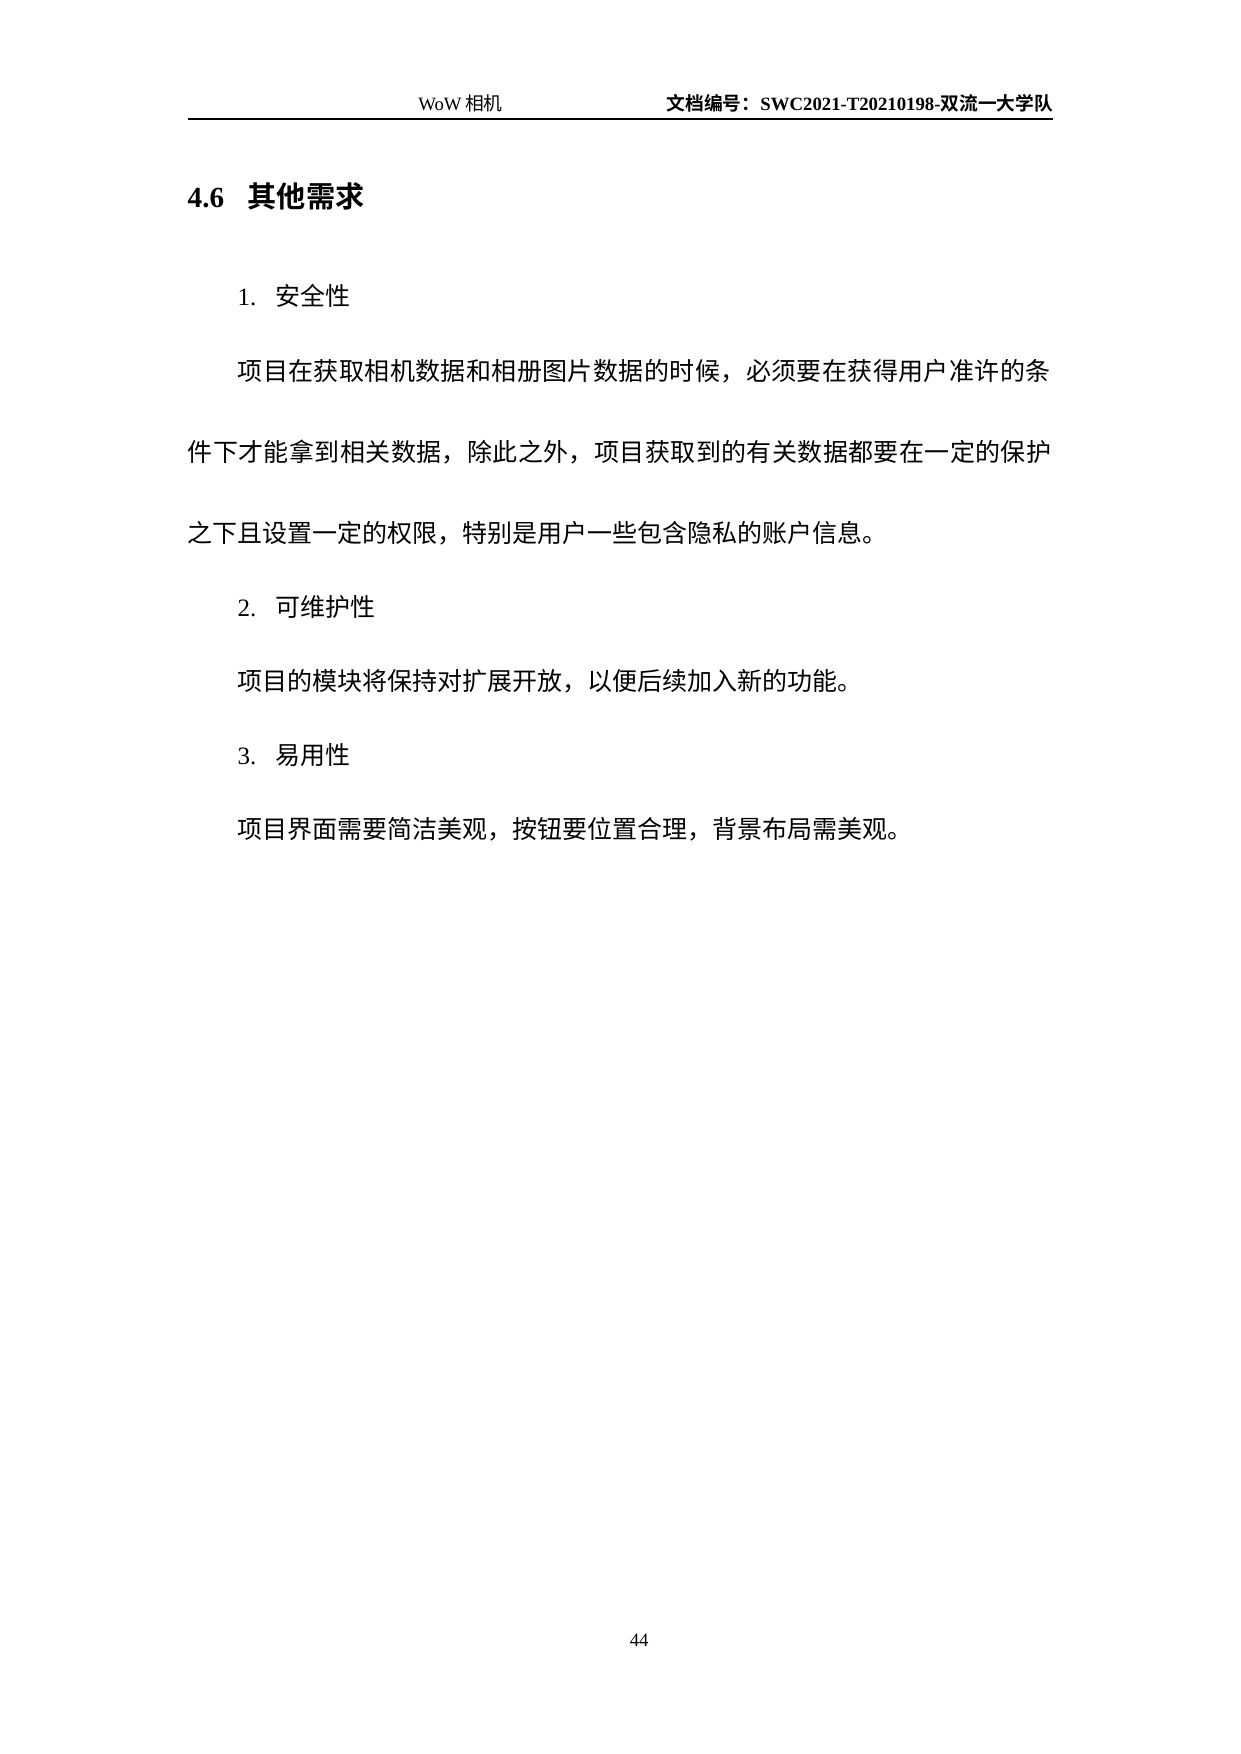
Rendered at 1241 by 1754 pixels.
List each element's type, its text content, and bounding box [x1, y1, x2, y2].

list 安全性 [237, 262, 1053, 327]
subtitle 其他需求 [187, 162, 1053, 227]
text 项目界面需要简洁美观，按钮要位置合理，背景布局需美观。 [187, 795, 1053, 860]
text 项目在获取相机数据和相册图片数据的时候，必须要在获得用户准许的条件下才能拿到相关数据，除此之外，项目获取到的有关数据都要在一定的保护之下且设置一定的权限，特别是用户一些包含隐私的账户信息。 [187, 337, 1053, 564]
list 易用性 [237, 721, 1053, 786]
text 项目的模块将保持对扩展开放，以便后续加入新的功能。 [187, 647, 1053, 712]
list 可维护性 [237, 573, 1053, 638]
